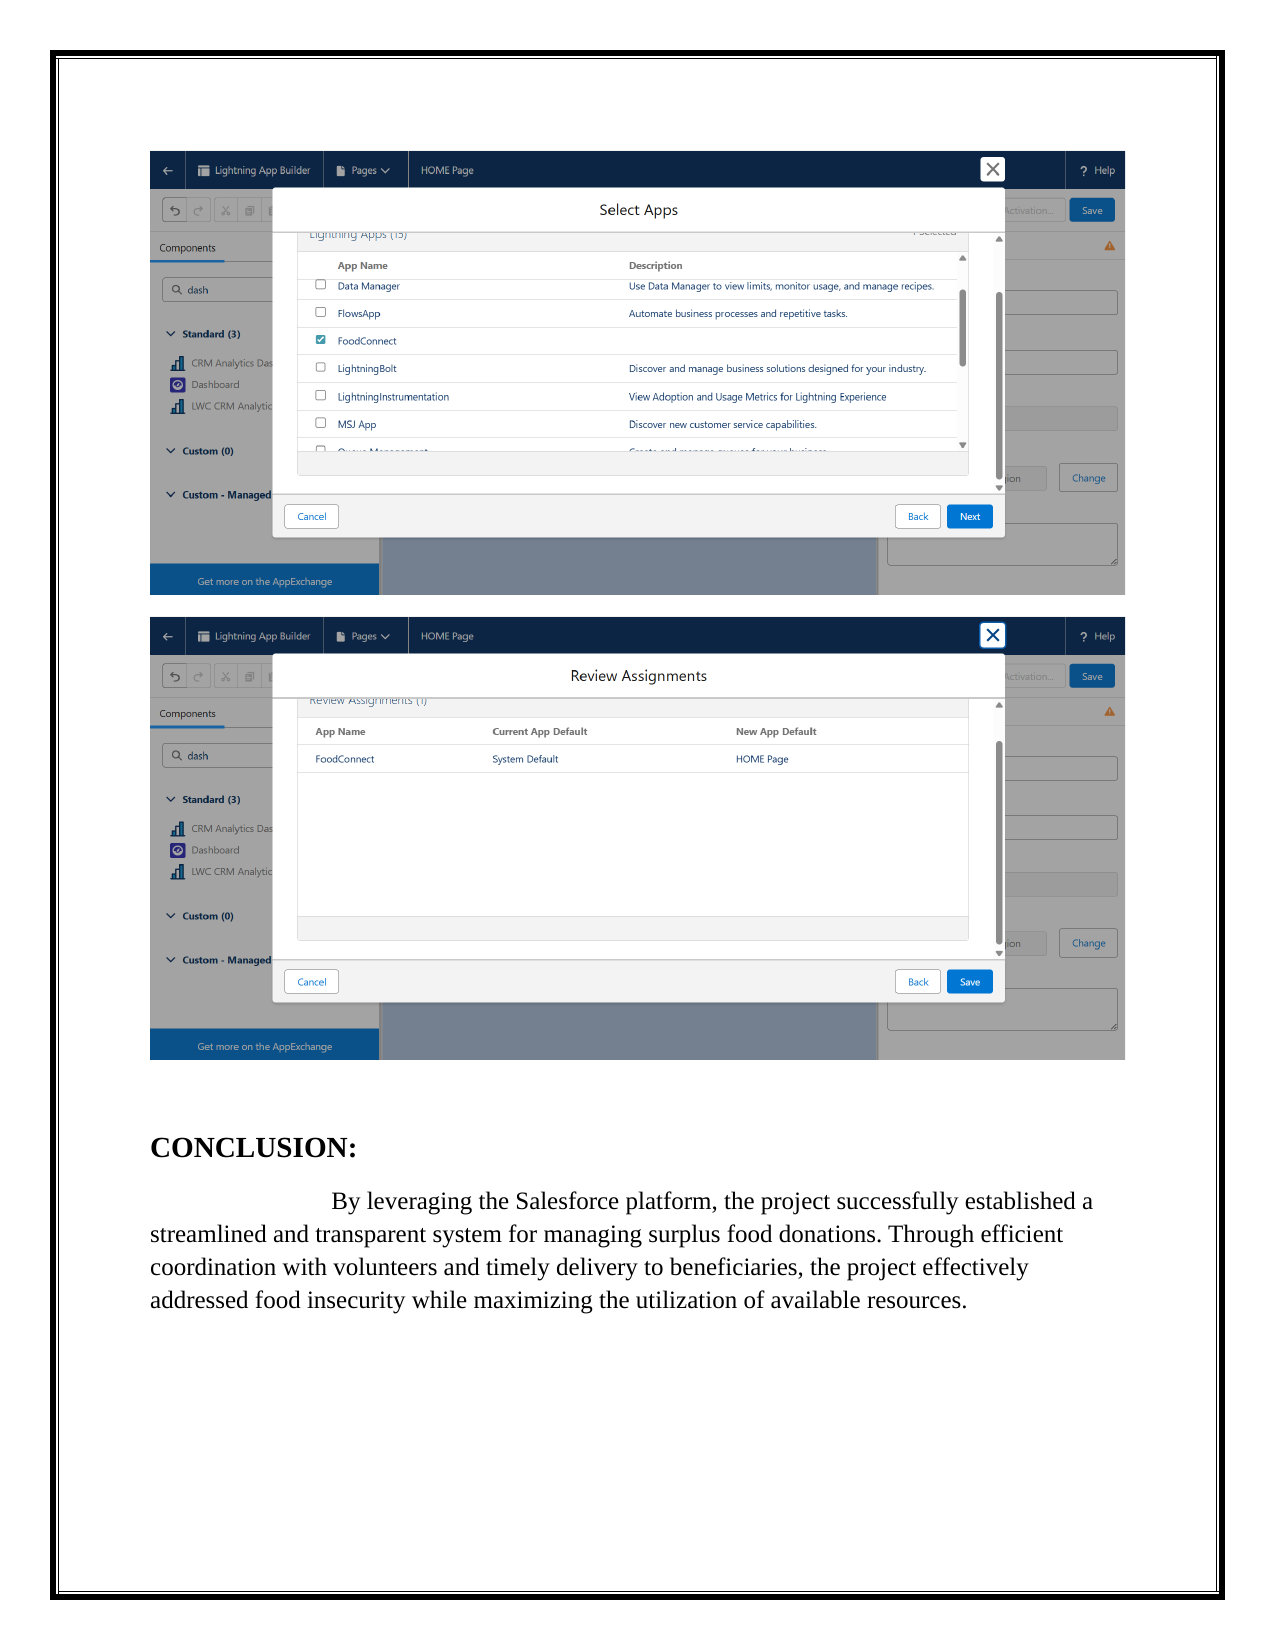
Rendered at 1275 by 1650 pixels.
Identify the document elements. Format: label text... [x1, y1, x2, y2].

picture [150, 615, 1125, 1060]
picture [150, 150, 1125, 595]
text CONCLUSION: [150, 1131, 1125, 1164]
text By leveraging the Salesforce platform, the project successfully established a streamlined and transparent system for managing surplus food donations. Through efficient coordination with volunteers and timely delivery to beneficiaries, the project effectively addressed food insecurity while maximizing the utilization of available resources. [150, 1186, 1125, 1313]
